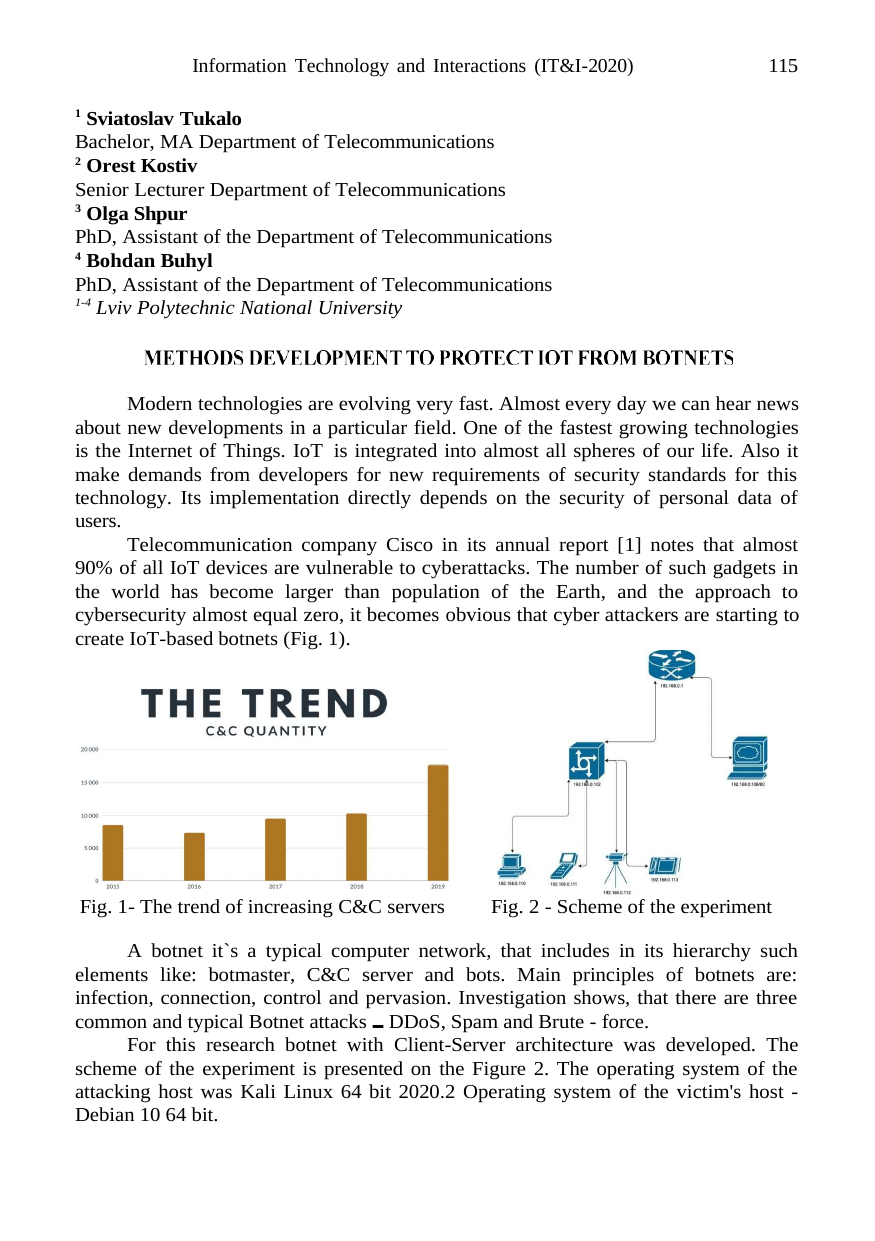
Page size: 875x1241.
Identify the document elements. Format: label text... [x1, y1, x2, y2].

picture [74, 684, 452, 895]
text For this research botnet with Client-Server architecture was developed. The scheme of the experiment is presented on the Figure 2. The operating system of the attacking host was Kali Linux 64 bit 2020.2 Operating system of the victim's host - Debian 10 64 bit. [75, 1033, 799, 1126]
picture [143, 350, 733, 365]
text A botnet it`s a typical computer network, that includes in its hierarchy such elements like: botmaster, C&C server and bots. Main principles of botnets are: infection, connection, control and pervasion. Investigation shows, that there are three common and typical Botnet attacks DDoS, Spam and Brute - force. [75, 939, 799, 1032]
text Modern technologies are evolving very fast. Almost every day we can hear news about new developments in a particular field. One of the fastest growing technologies is the Internet of Things. IoT is integrated into almost all spheres of our life. Also it make demands from developers for new requirements of security standards for this technology. Its implementation directly depends on the security of personal data of users. [75, 392, 799, 532]
text Senior Lecturer Department of Telecommunications [75, 178, 816, 200]
text 1-4 Lviv Polytechnic National University [75, 296, 816, 319]
text Bachelor, MA Department of Telecommunications [75, 130, 816, 153]
subtitle 4 Bohdan Buhyl [75, 249, 816, 272]
text PhD, Assistant of the Department of Telecommunications [75, 225, 816, 248]
text Telecommunication company Cisco in its annual report [1] notes that almost 90% of all IoT devices are vulnerable to cyberattacks. The number of such gadgets in the world has become larger than population of the Earth, and the approach to cybersecurity almost equal zero, it becomes obvious that cyber attackers are starting to create IoT-based botnets (Fig. 1). [75, 533, 799, 649]
picture [497, 650, 768, 895]
subtitle 3 Olga Shpur [75, 202, 816, 225]
subtitle 1 Sviatoslav Tukalo [75, 107, 816, 130]
subtitle 2 Orest Kostiv [75, 154, 816, 177]
text Fig. 1- The trend of increasing C&C servers Fig. 2 - Scheme of the experiment [79, 894, 816, 917]
text PhD, Assistant of the Department of Telecommunications [75, 273, 816, 295]
